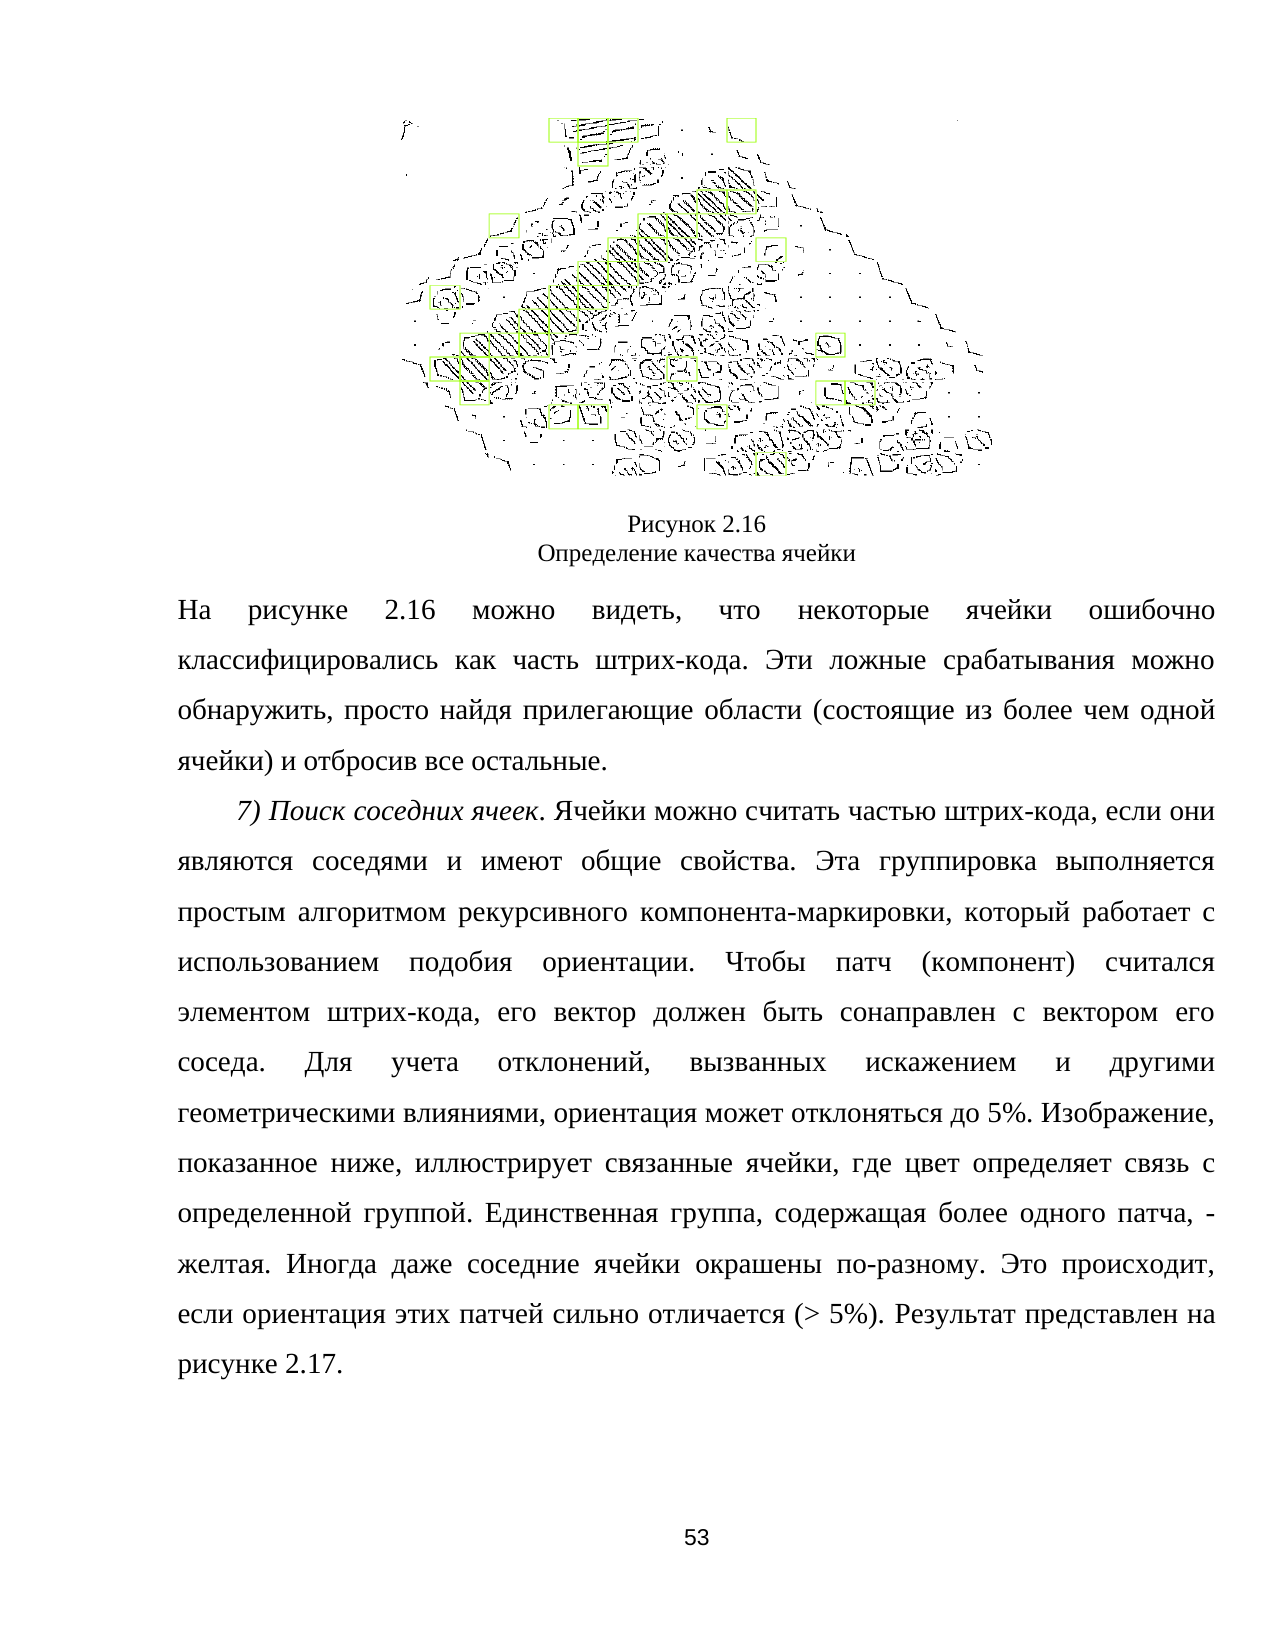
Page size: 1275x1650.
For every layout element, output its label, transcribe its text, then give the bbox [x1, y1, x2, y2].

text 7) Поиск соседних ячеек. Ячейки можно считать частью штрих-кода, если они являются соседями и имеют общие свойства. Эта группировка выполняется простым алгоритмом рекурсивного компонента-маркировки, который работает с использованием подобия ориентации. Чтобы патч (компонент) считался элементом штрих-кода, его вектор должен быть сонаправлен с вектором его соседа. Для учета отклонений, вызванных искажением и другими геометрическими влияниями, ориентация может отклоняться до 5%. Изображение, показанное ниже, иллюстрирует связанные ячейки, где цвет определяет связь с определенной группой. Единственная группа, содержащая более одного патча, - желтая. Иногда даже соседние ячейки окрашены по-разному. Это происходит, если ориентация этих патчей сильно отличается (> 5%). Результат представлен на рисунке 2.17. [177, 793, 1216, 1380]
text Определение качества ячейки [177, 538, 1216, 567]
picture [400, 118, 993, 476]
text На рисунке 2.16 можно видеть, что некоторые ячейки ошибочно классифицировались как часть штрих-кода. Эти ложные срабатывания можно обнаружить, просто найдя прилегающие области (состоящие из более чем одной ячейки) и отбросив все остальные. [177, 592, 1216, 776]
text Рисунок 2.16 [177, 509, 1216, 538]
